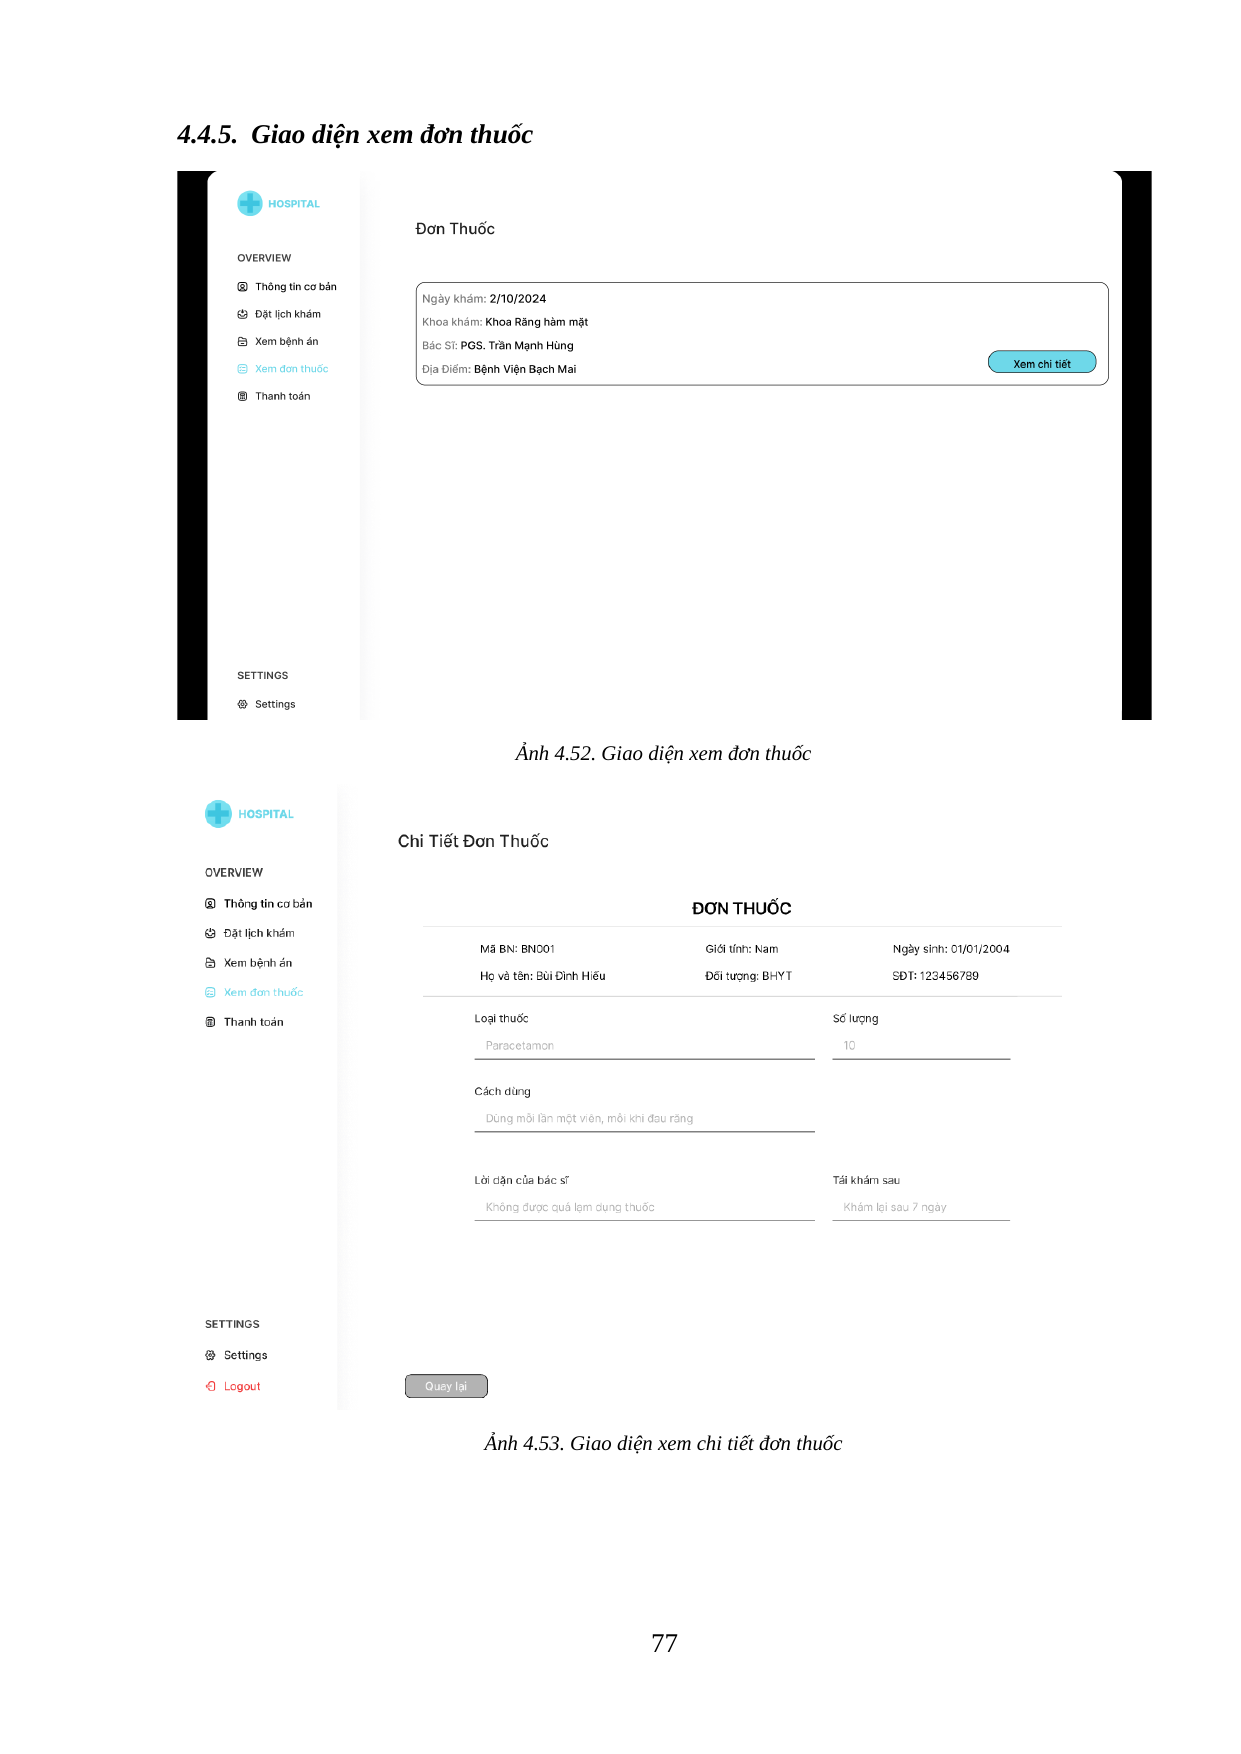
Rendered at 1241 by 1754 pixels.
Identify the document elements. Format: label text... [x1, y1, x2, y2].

picture [177, 784, 1152, 1410]
picture [177, 171, 1152, 720]
subtitle Giao diện xem đơn thuốc [177, 118, 1152, 149]
